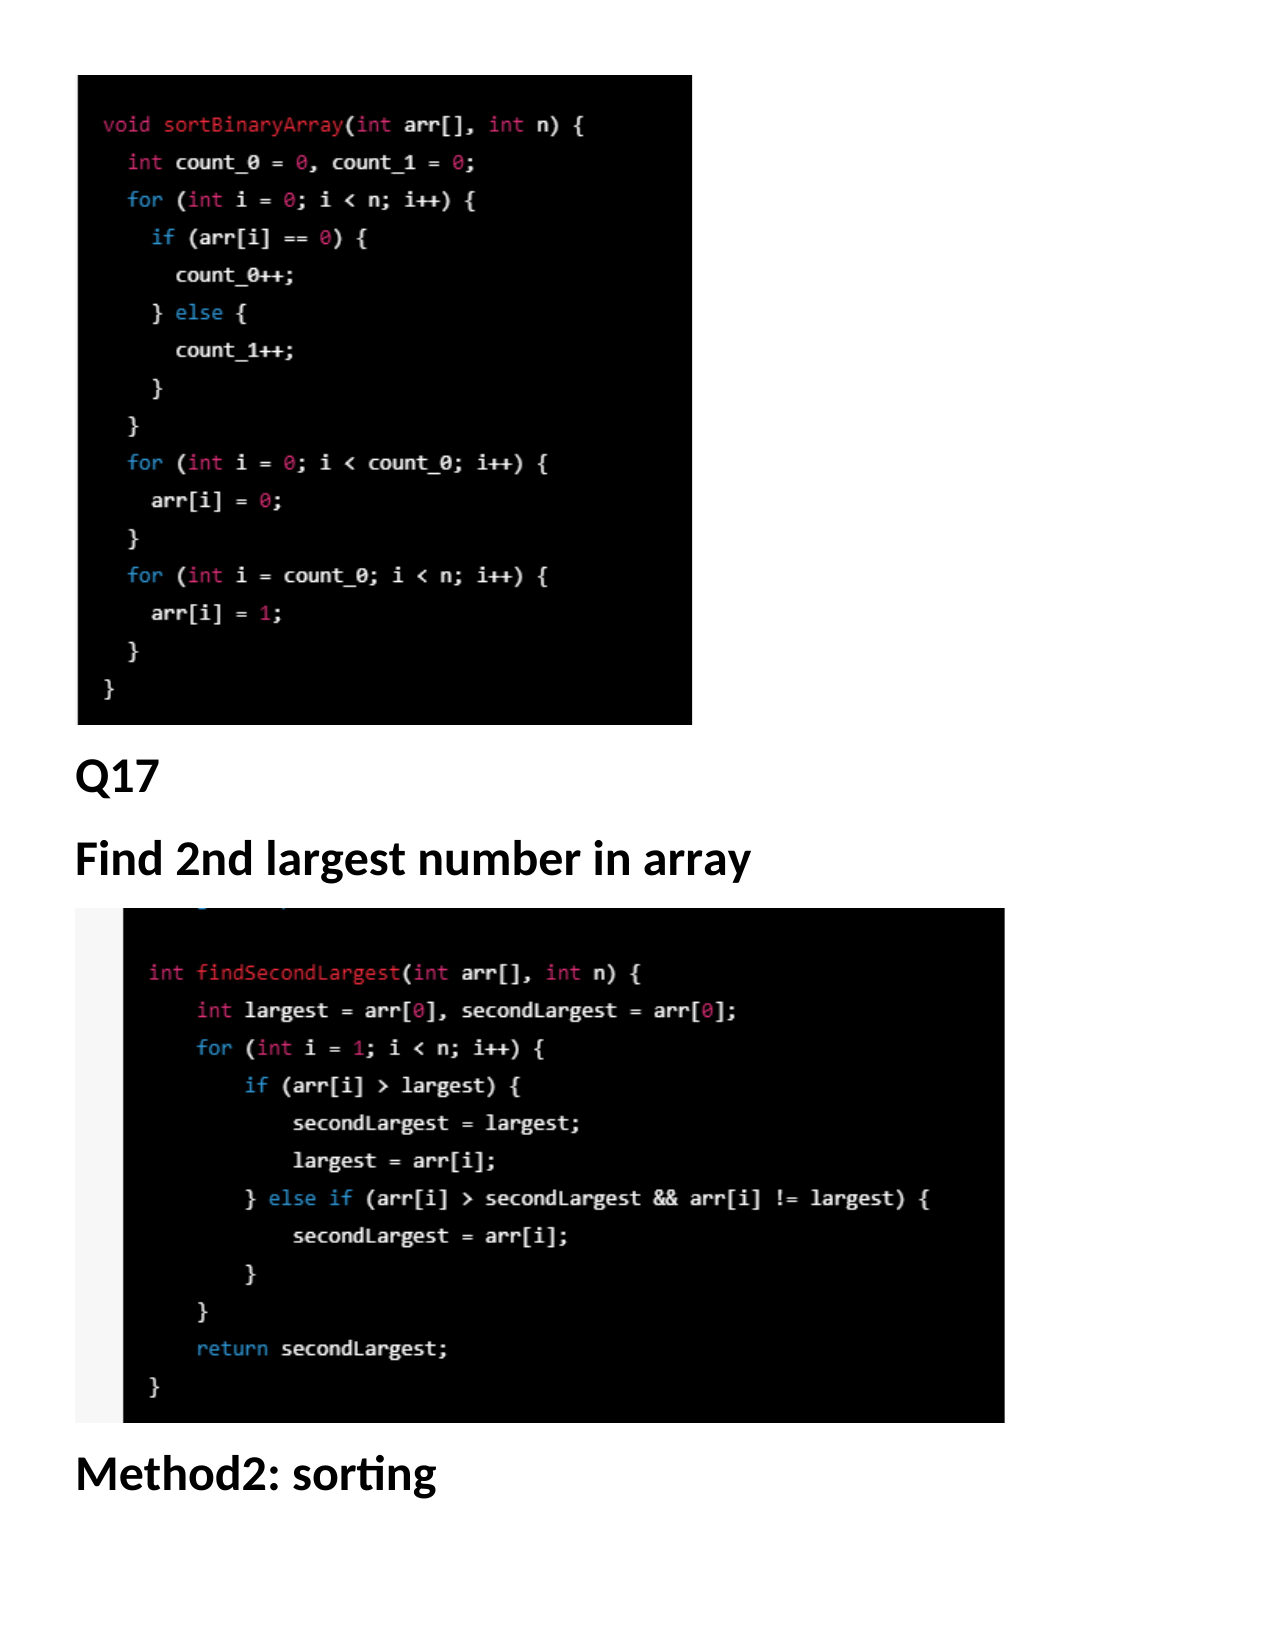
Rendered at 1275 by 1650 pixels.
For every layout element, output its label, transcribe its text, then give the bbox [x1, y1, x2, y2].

picture [75, 75, 693, 725]
picture [75, 908, 1005, 1423]
text Method2: sorting [75, 1442, 1200, 1503]
text Find 2nd largest number in array [75, 826, 1200, 887]
text Q17 [75, 744, 1200, 805]
